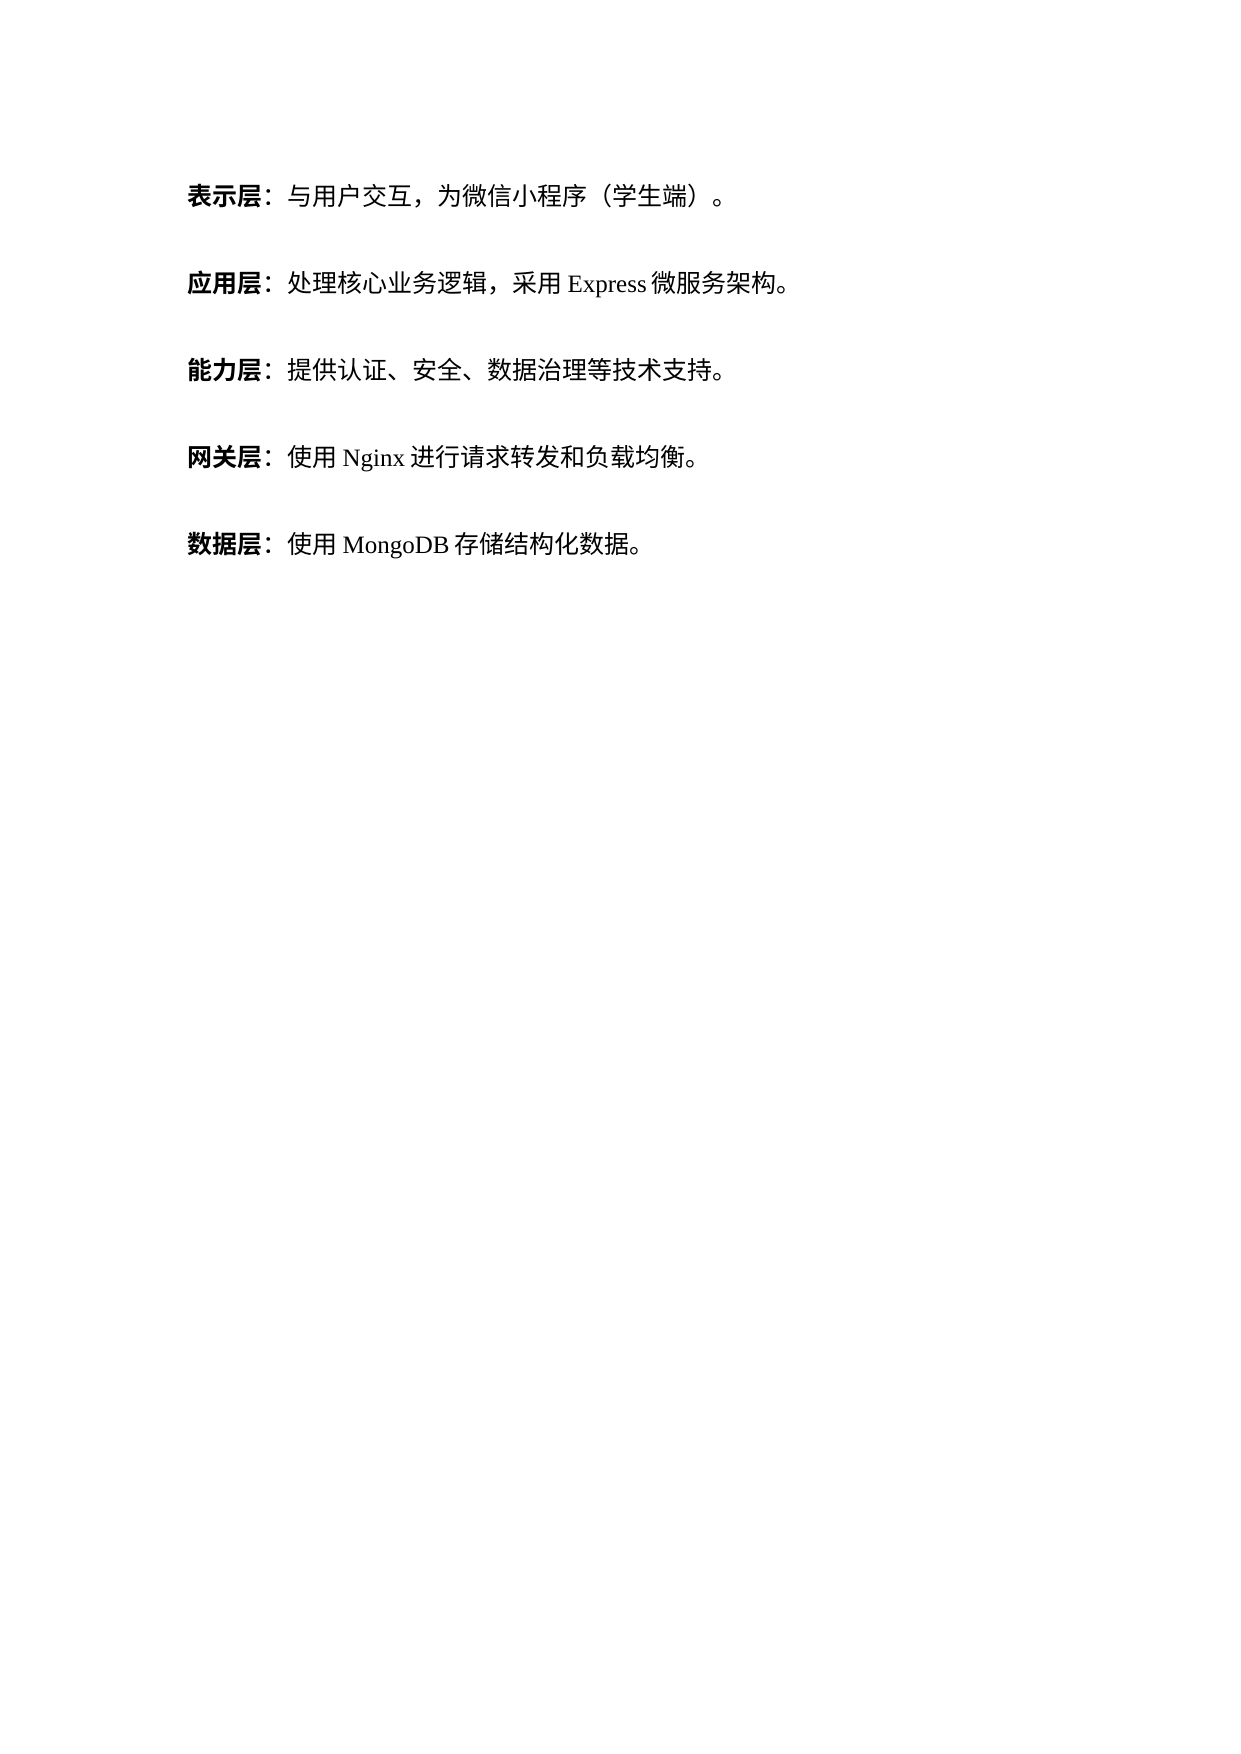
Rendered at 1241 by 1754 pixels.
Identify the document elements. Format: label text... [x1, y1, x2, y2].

text 网关层：使用Nginx进行请求转发和负载均衡。 [187, 423, 1053, 488]
text 表示层：与用户交互，为微信小程序（学生端）。 [187, 162, 1053, 227]
text 数据层：使用MongoDB存储结构化数据。 [187, 510, 1053, 575]
text 应用层：处理核心业务逻辑，采用Express微服务架构。 [187, 249, 1053, 314]
text 能力层：提供认证、安全、数据治理等技术支持。 [187, 336, 1053, 401]
